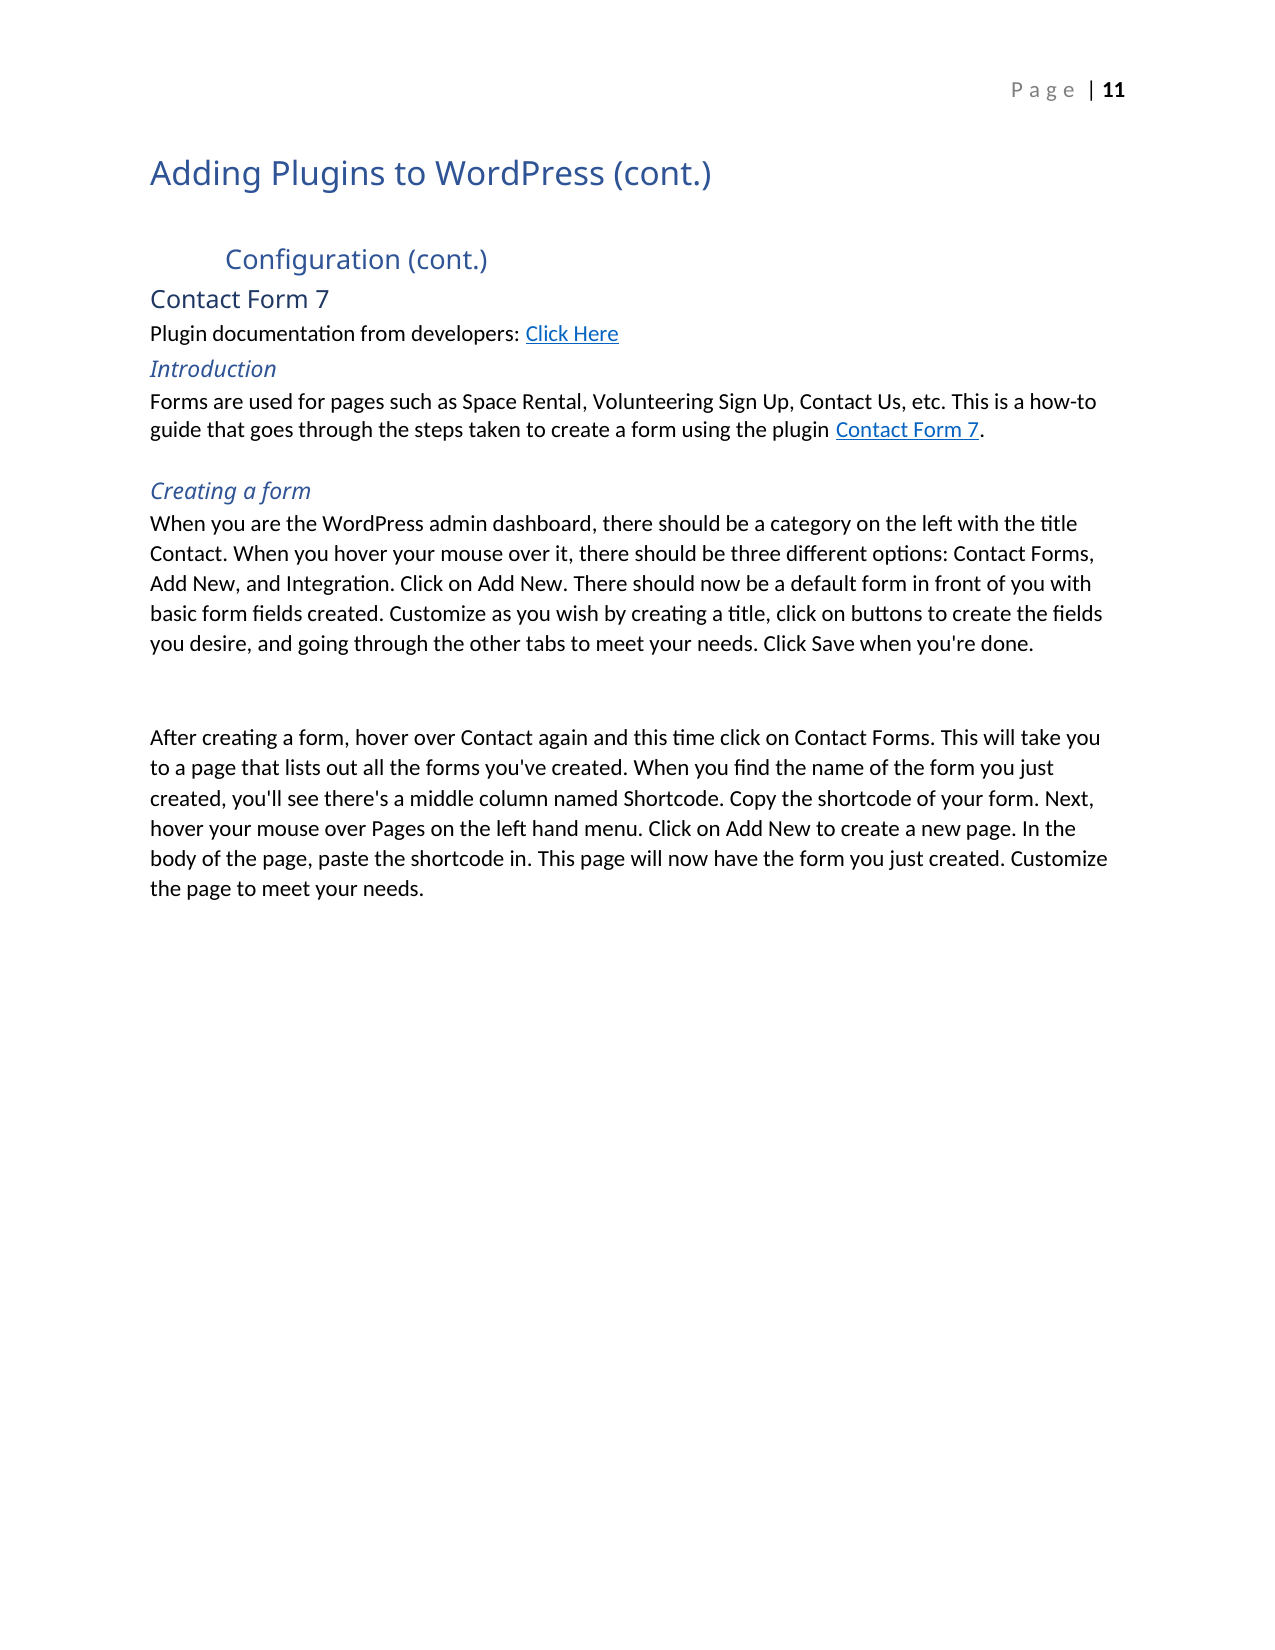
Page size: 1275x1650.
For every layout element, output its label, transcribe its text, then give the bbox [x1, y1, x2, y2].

subtitle Introduction [150, 353, 1125, 384]
text After creating a form, hover over Contact again and this time click on Contact Forms. This will take you to a page that lists out all the forms you've created. When you find the name of the form you just created, you'll see there's a middle column named Shortcode. Copy the shortcode of your form. Next, hover your mouse over Pages on the left hand menu. Click on Add New to create a new page. In the body of the page, paste the shortcode in. This page will now have the form you just created. Customize the page to meet your needs. [150, 723, 1125, 902]
text Configuration (cont.) [150, 241, 1125, 278]
text Plugin documentation from developers: Click Here [150, 319, 1125, 347]
subtitle Creating a form [150, 475, 1125, 506]
text Forms are used for pages such as Space Rental, Volunteering Sign Up, Contact Us, etc. This is a how-to guide that goes through the steps taken to create a form using the plugin Contact Form 7. [150, 387, 1125, 443]
text Adding Plugins to WordPress (cont.) [150, 150, 1125, 195]
subtitle Contact Form 7 [150, 282, 1125, 316]
text When you are the WordPress admin dashboard, there should be a category on the left with the title Contact. When you hover your mouse over it, there should be three different options: Contact Forms, Add New, and Integration. Click on Add New. There should now be a default form in front of you with basic form fields created. Customize as you wish by creating a title, click on buttons to create the fields you desire, and going through the other tabs to meet your needs. Click Save when you're done. [150, 509, 1125, 658]
